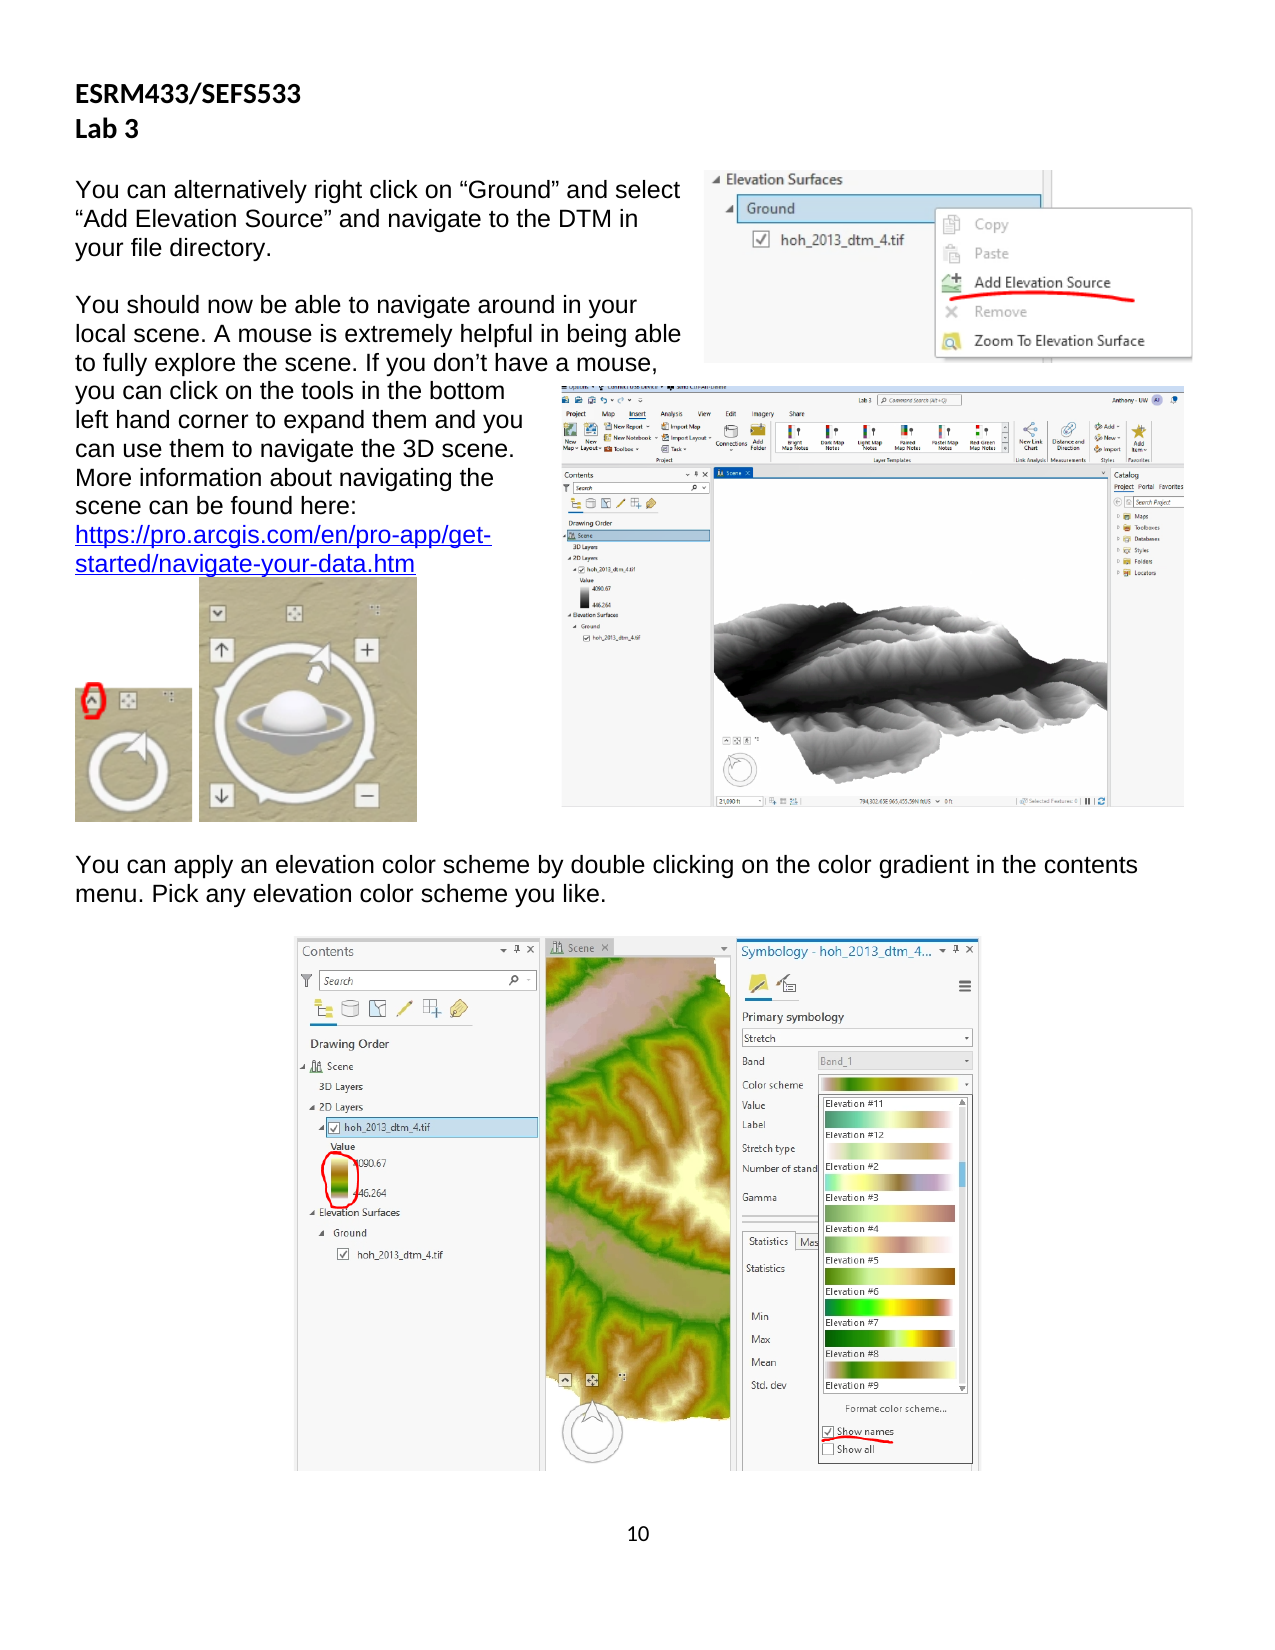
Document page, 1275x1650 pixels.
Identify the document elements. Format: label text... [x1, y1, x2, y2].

picture [703, 170, 1193, 363]
picture [75, 682, 193, 822]
text You can apply an elevation color scheme by double clicking on the color gradient in the contents menu. Pick any elevation color scheme you like. [75, 851, 1200, 908]
text You can alternatively right click on “Ground” and select “Add Elevation Source” and navigate to the DTM in your file directory. [75, 175, 703, 261]
text You should now be able to navigate around in your local scene. A mouse is extremely helpful in being able to fully explore the scene. If you don’t have a mouse, you can click on the tools in the bottom left hand corner to expand them and you can use them to navigate the 3D scene. More information about navigating the scene can be found here: https://pro.arcgis.com/en/pro-app/get-started/navigate-your-data.htm [75, 290, 1200, 577]
picture [199, 577, 417, 822]
picture [293, 936, 982, 1471]
picture [561, 386, 1184, 807]
